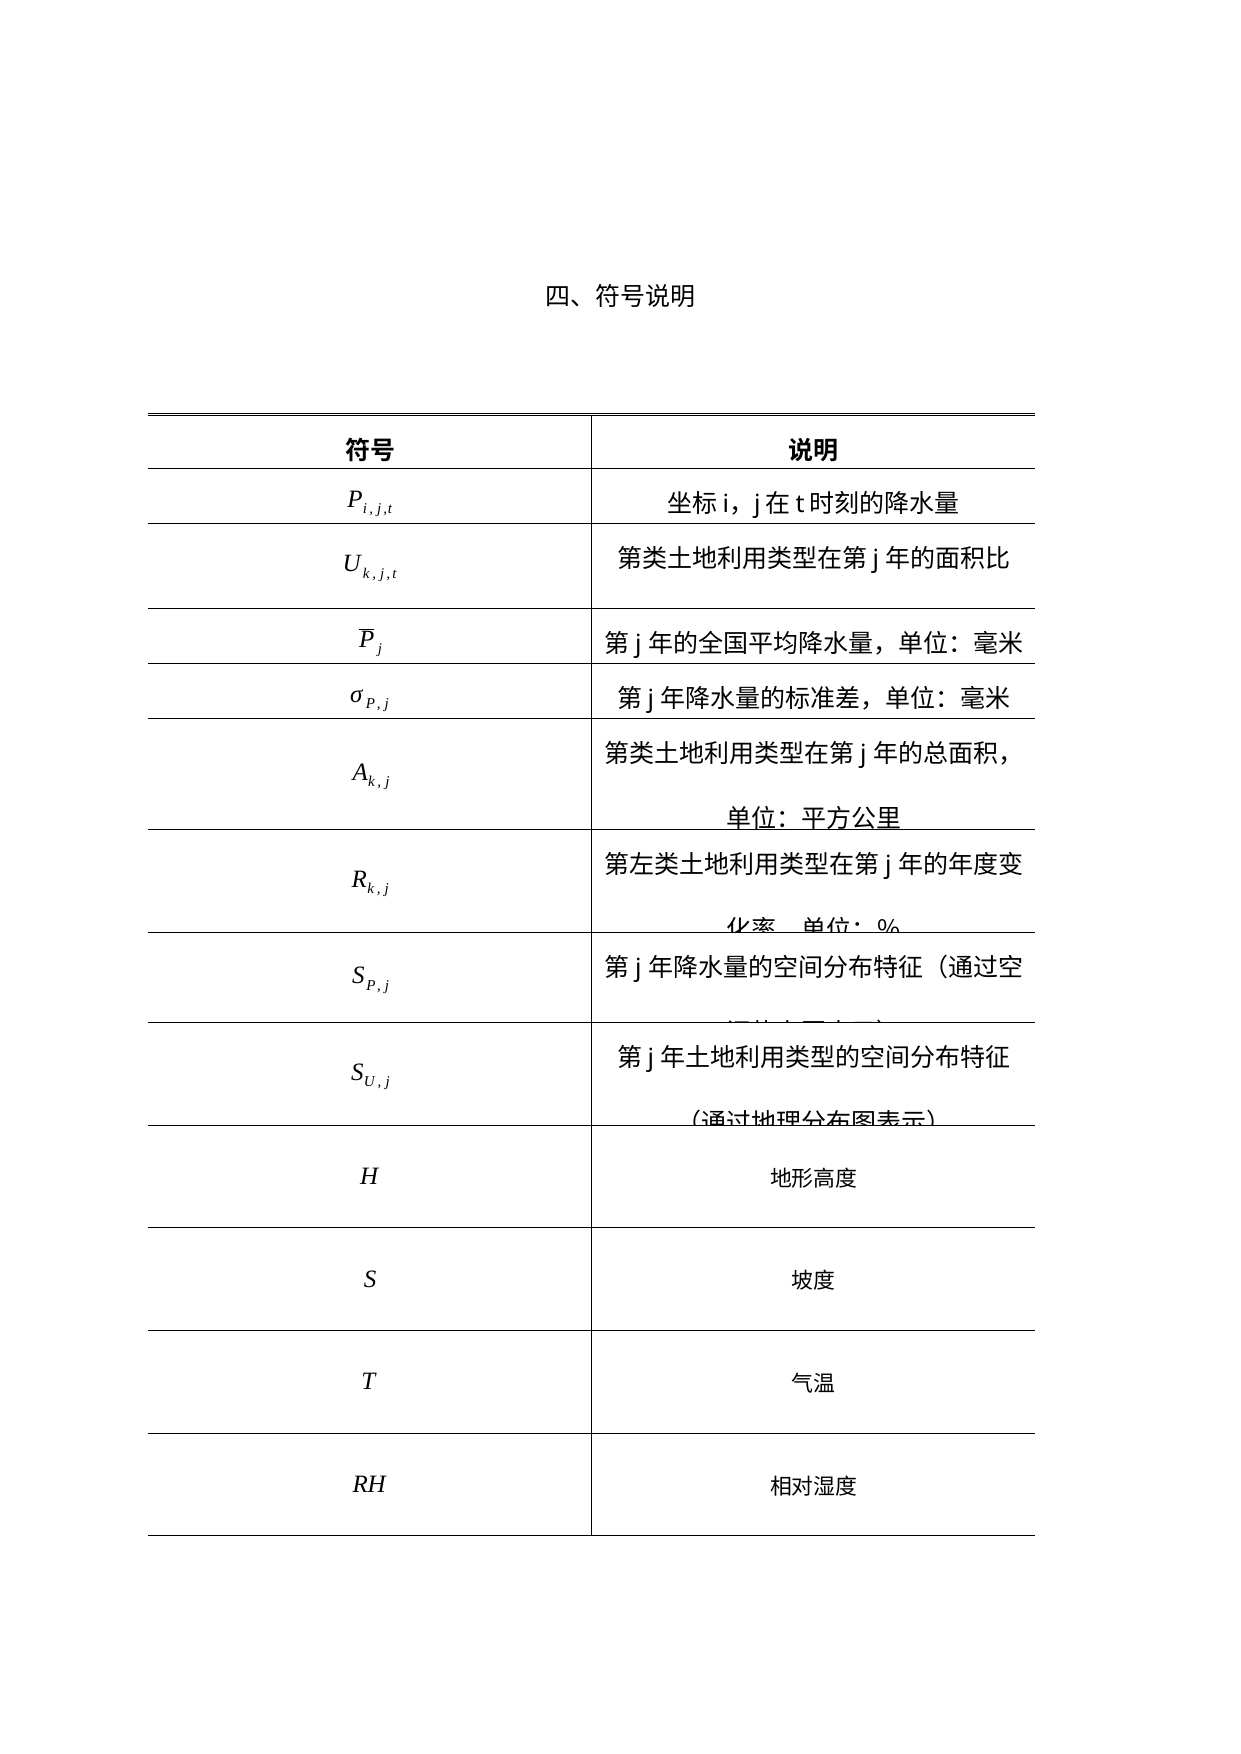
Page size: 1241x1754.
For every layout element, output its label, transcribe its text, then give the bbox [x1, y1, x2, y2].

table_cell 第 j 年降水量的空间分布特征（通过空间热力图表示） [592, 933, 1035, 1022]
table_cell [148, 830, 591, 932]
table_cell 第 j 年土地利用类型的空间分布特征（通过地理分布图表示） [592, 1023, 1035, 1124]
table_cell 第类土地利用类型在第 j 年的面积比例，范围：[ 0 ， 1 ] [592, 524, 1035, 608]
table_cell [148, 609, 591, 663]
table_cell 相对湿度 [592, 1434, 1035, 1535]
table_cell 坐标i，j在t时刻的降水量 [592, 469, 1035, 523]
table_cell [148, 719, 591, 829]
text 四、符号说明 [148, 262, 1092, 327]
table_cell [148, 933, 591, 1022]
table_cell [148, 1023, 591, 1124]
table_cell 第 j 年的全国平均降水量，单位：毫米 [592, 609, 1035, 663]
table_header 说明 [592, 416, 1035, 468]
table_cell 第左类土地利用类型在第 j 年的年度变化率，单位：％ [592, 830, 1035, 932]
table_cell [148, 469, 591, 523]
table_cell [148, 524, 591, 608]
table_cell 气温 [592, 1331, 1035, 1433]
table_cell [148, 1228, 591, 1330]
table_header 符号 [148, 416, 591, 468]
table_cell 地形高度 [592, 1126, 1035, 1227]
table_cell [148, 1434, 591, 1535]
table_cell 第类土地利用类型在第 j 年的总面积，单位：平方公里 [592, 719, 1035, 829]
table_cell [148, 664, 591, 718]
table_cell [148, 1331, 591, 1433]
table_cell 坡度 [592, 1228, 1035, 1330]
table_cell [148, 1126, 591, 1227]
table_cell 第 j 年降水量的标准差，单位：毫米 [592, 664, 1035, 718]
